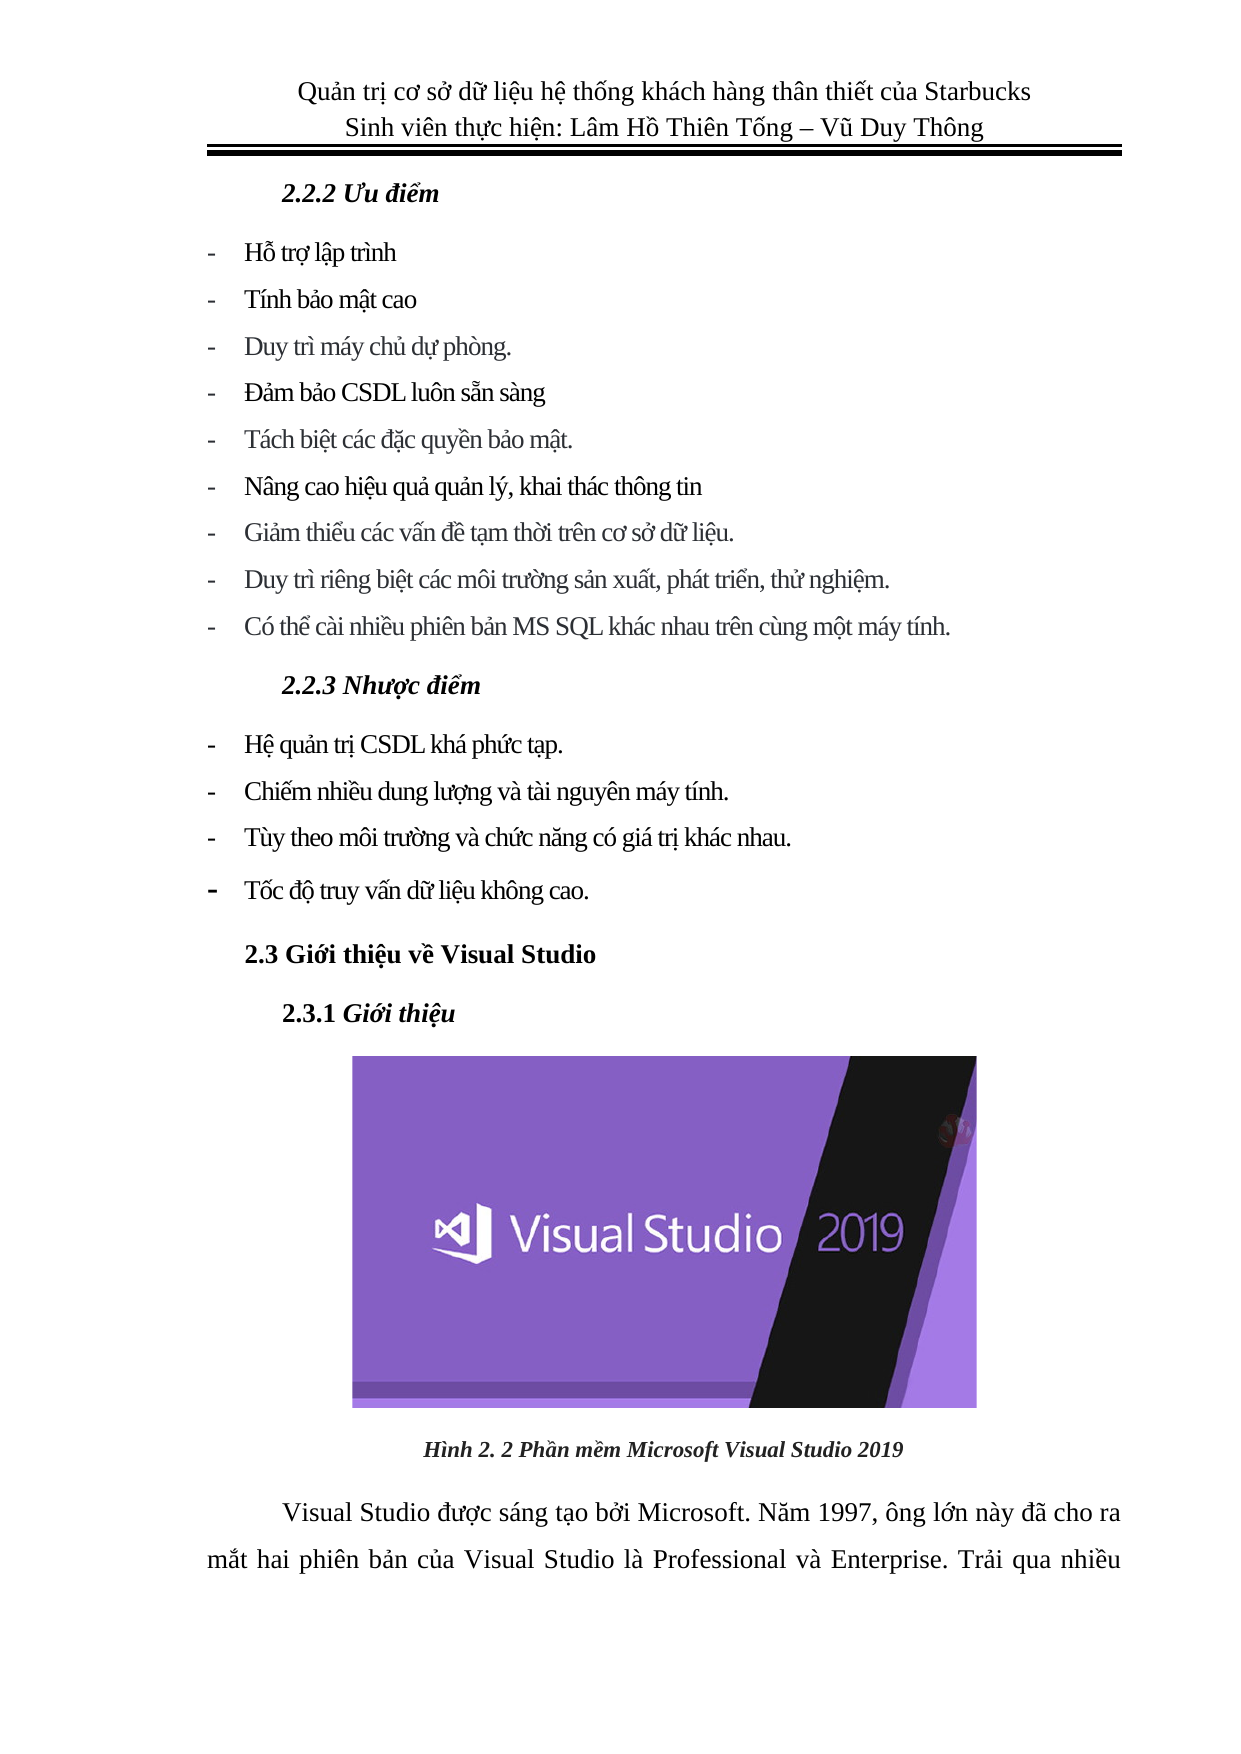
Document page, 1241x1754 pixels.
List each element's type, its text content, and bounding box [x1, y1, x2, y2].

title Duy trì máy chủ dự phòng. [207, 330, 1122, 361]
title Hệ quản trị CSDL khá phức tạp. [207, 728, 1122, 759]
title Nâng cao hiệu quả quản lý, khai thác thông tin [207, 470, 1122, 501]
title Tùy theo môi trường và chức năng có giá trị khác nhau. [207, 821, 1122, 852]
text Giới thiệu về Visual Studio [244, 938, 1122, 969]
title Đảm bảo CSDL luôn sẵn sàng [207, 376, 1122, 407]
text Nhược điểm [282, 669, 1122, 700]
title Tính bảo mật cao [207, 283, 1122, 314]
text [207, 1496, 1122, 1574]
title Tách biệt các đặc quyền bảo mật. [207, 423, 1122, 454]
text Hình 2. 2 Phần mềm Microsoft Visual Studio 2019 [207, 1436, 1122, 1462]
title Duy trì riêng biệt các môi trường sản xuất, phát triển, thử nghiệm. [207, 563, 1122, 594]
title Chiếm nhiều dung lượng và tài nguyên máy tính. [207, 775, 1122, 806]
picture [352, 1056, 977, 1408]
text Ưu điểm [282, 177, 1122, 208]
title Giảm thiểu các vấn đề tạm thời trên cơ sở dữ liệu. [207, 516, 1122, 547]
text Giới thiệu [282, 997, 1122, 1028]
title Hỗ trợ lập trình [207, 236, 1122, 267]
title Có thể cài nhiều phiên bản MS SQL khác nhau trên cùng một máy tính. [207, 610, 1122, 641]
title Tốc độ truy vấn dữ liệu không cao. [207, 868, 1122, 906]
